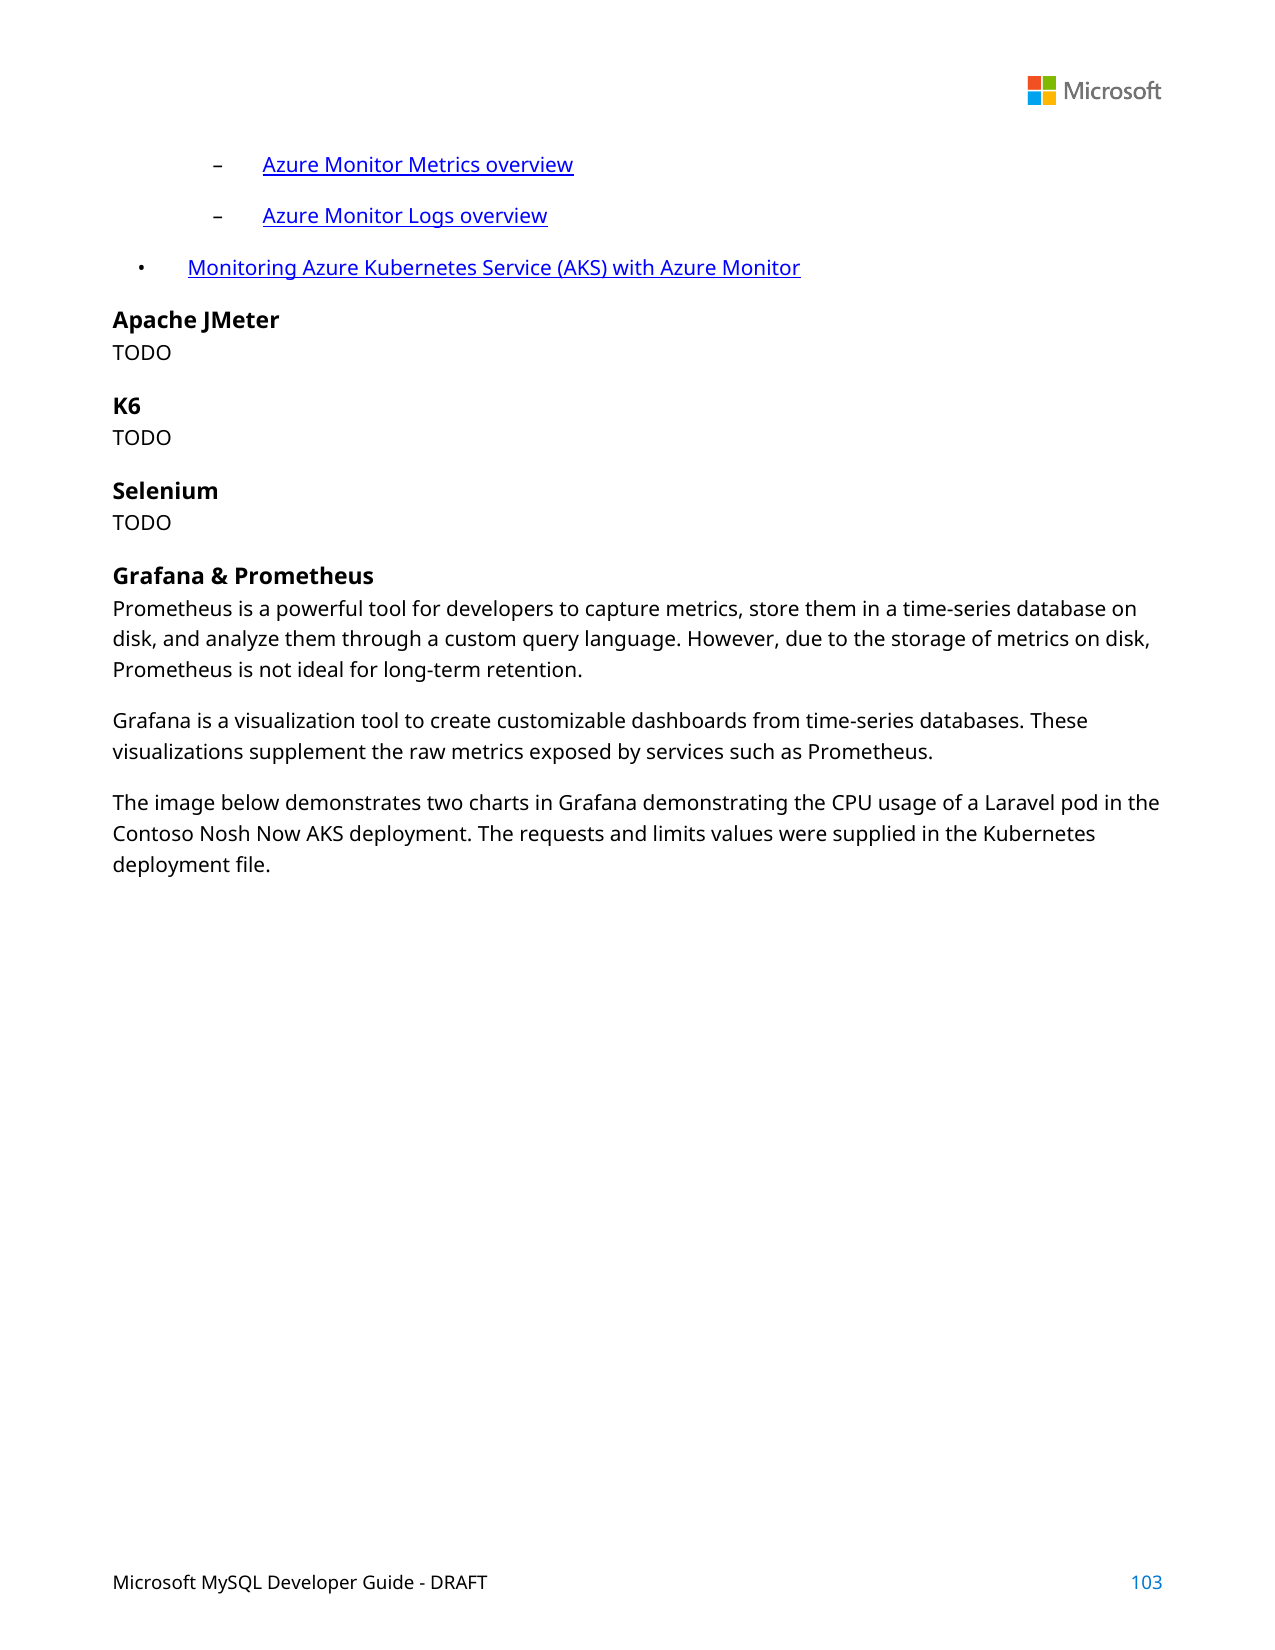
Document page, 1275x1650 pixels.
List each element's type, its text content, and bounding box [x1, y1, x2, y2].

text TODO [112, 338, 1162, 367]
text Prometheus is a powerful tool for developers to capture metrics, store them in a time-series database on disk, and analyze them through a custom query language. However, due to the storage of metrics on disk, Prometheus is not ideal for long-term retention. [112, 594, 1162, 683]
subtitle Apache JMeter [112, 304, 1162, 336]
subtitle Selenium [112, 475, 1162, 506]
list Azure Monitor Logs overview [212, 201, 1162, 230]
list Monitoring Azure Kubernetes Service (AKS) with Azure Monitor [137, 253, 1162, 281]
picture [1026, 75, 1163, 107]
text TODO [112, 508, 1162, 537]
subtitle K6 [112, 389, 1162, 421]
subtitle Grafana & Prometheus [112, 560, 1162, 591]
list Azure Monitor Metrics overview [212, 150, 1162, 178]
text The image below demonstrates two charts in Grafana demonstrating the CPU usage of a Laravel pod in the Contoso Nosh Now AKS deployment. The requests and limits values were supplied in the Kubernetes deployment file. [112, 788, 1162, 878]
text TODO [112, 423, 1162, 452]
text Grafana is a visualization tool to create customizable dashboards from time-series databases. These visualizations supplement the raw metrics exposed by services such as Prometheus. [112, 706, 1162, 766]
